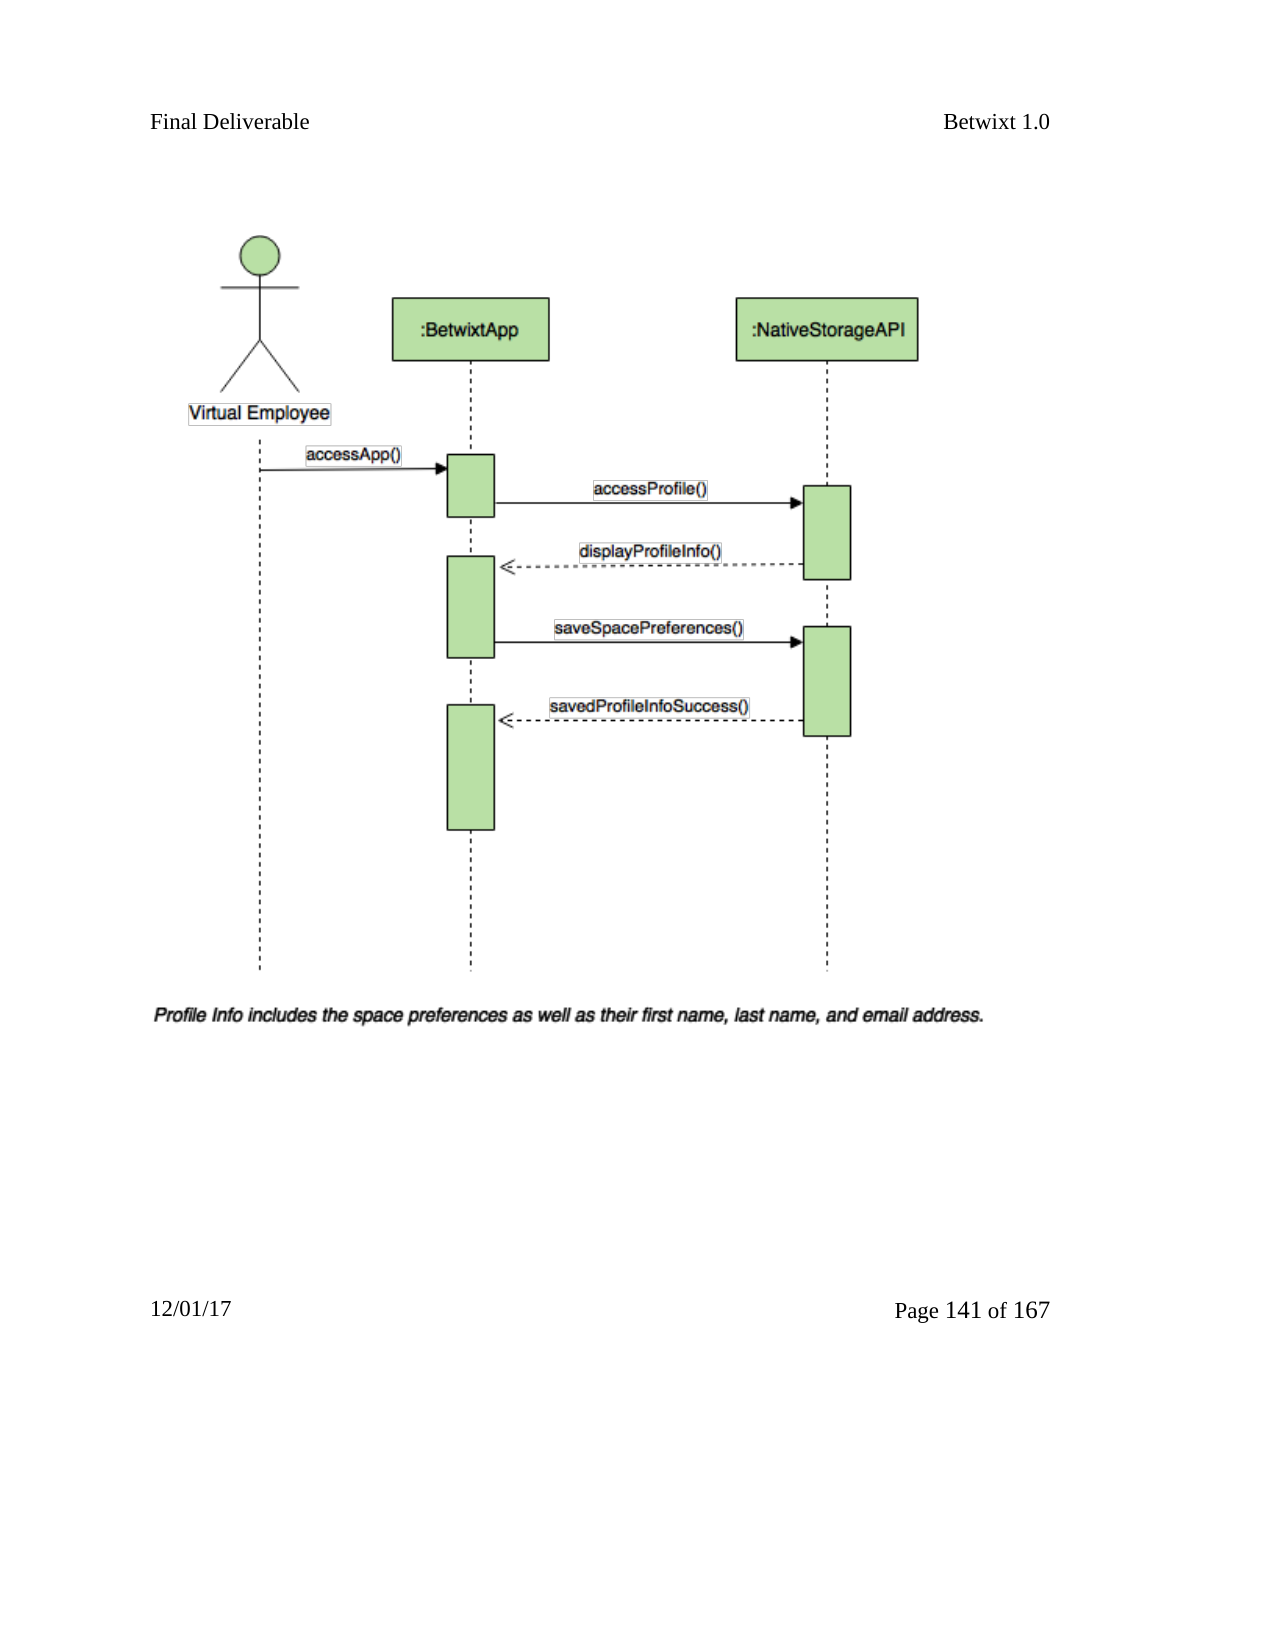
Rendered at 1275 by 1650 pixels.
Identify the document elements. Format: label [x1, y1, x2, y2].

picture [150, 235, 1011, 1036]
